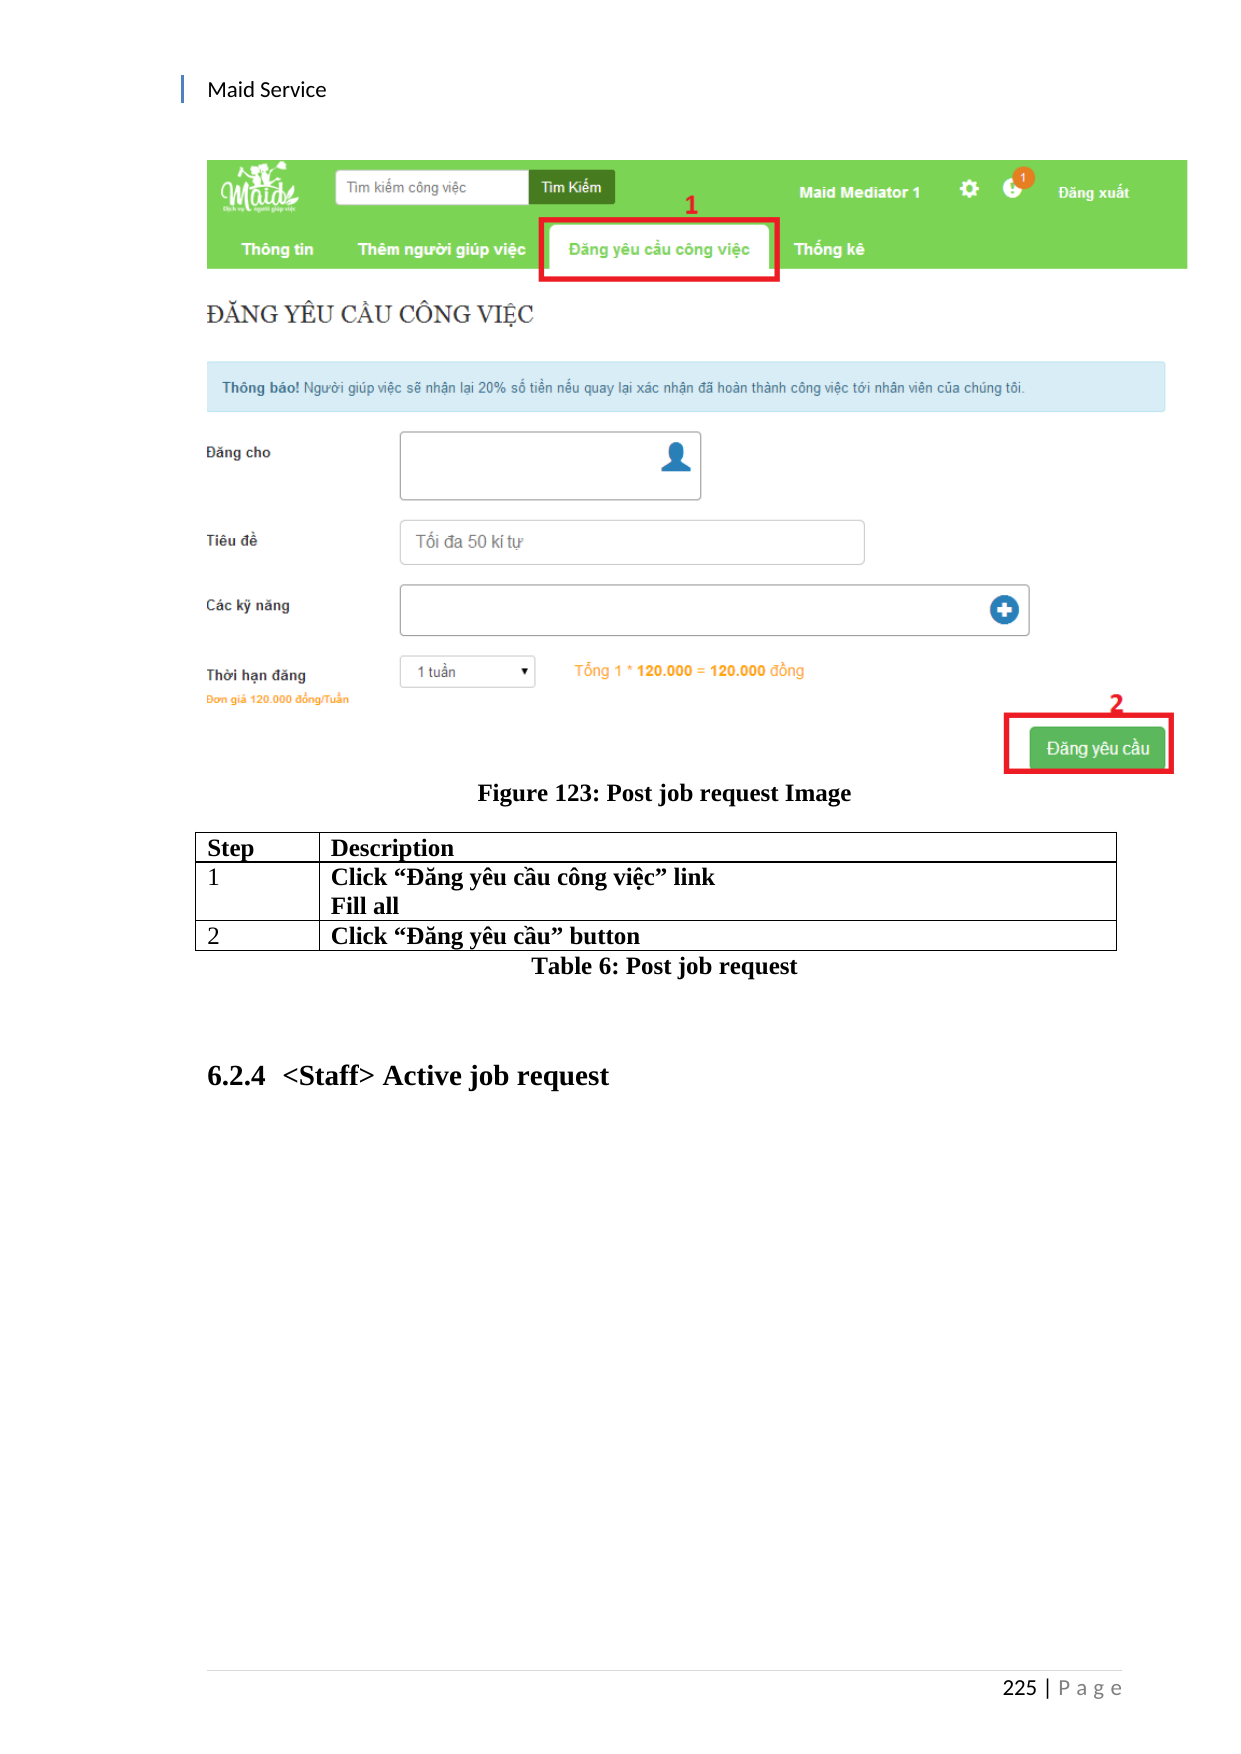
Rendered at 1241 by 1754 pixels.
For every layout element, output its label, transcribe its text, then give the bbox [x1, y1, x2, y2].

subtitle <Staff> Active job request [207, 1058, 1122, 1092]
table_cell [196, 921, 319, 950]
picture [207, 160, 1188, 774]
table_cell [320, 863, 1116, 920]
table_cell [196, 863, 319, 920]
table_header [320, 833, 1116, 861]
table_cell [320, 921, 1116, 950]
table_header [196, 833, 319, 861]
subtitle Table 6: Post job request [207, 951, 1122, 979]
